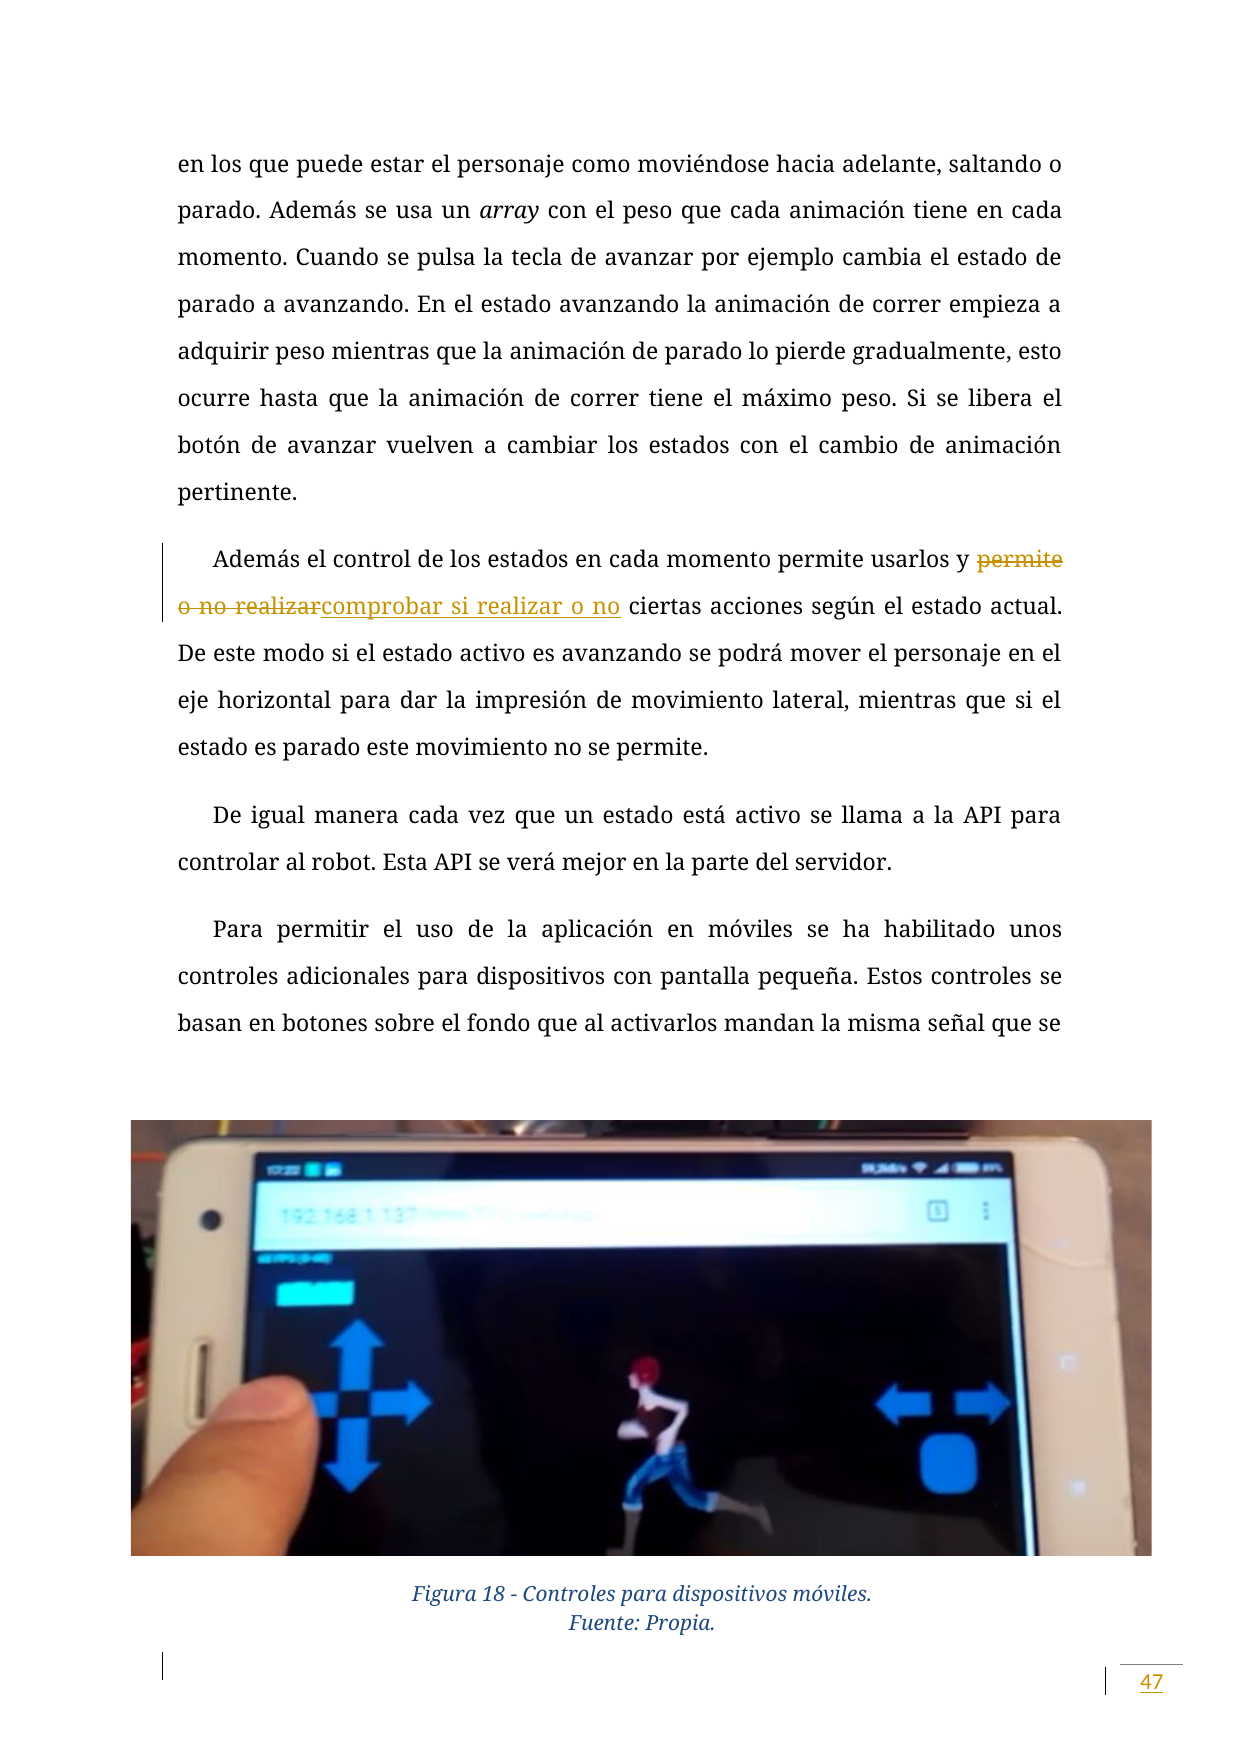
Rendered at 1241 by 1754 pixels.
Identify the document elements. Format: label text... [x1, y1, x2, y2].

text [177, 148, 1063, 507]
text Para permitir el uso de la aplicación en móviles se ha habilitado unos controles adicionales para dispositivos con pantalla pequeña. Estos controles se basan en botones sobre el fondo que al activarlos mandan la misma señal que se mandaría al pulsar una tecla, por lo que la ejecución funciona exactamente igual. [177, 913, 1063, 1038]
text De igual manera cada vez que un estado está activo se llama a la API para controlar al robot. Esta API se verá mejor en la parte del servidor. [177, 799, 1063, 877]
text Además el control de los estados en cada momento permite usarlos y ciertas acciones según el estado actual. De este modo si el estado activo es avanzando se podrá mover el personaje en el eje horizontal para dar la impresión de movimiento lateral, mientras que si el estado es parado este movimiento no se permite. [177, 543, 1063, 762]
picture [129, 1120, 1151, 1555]
